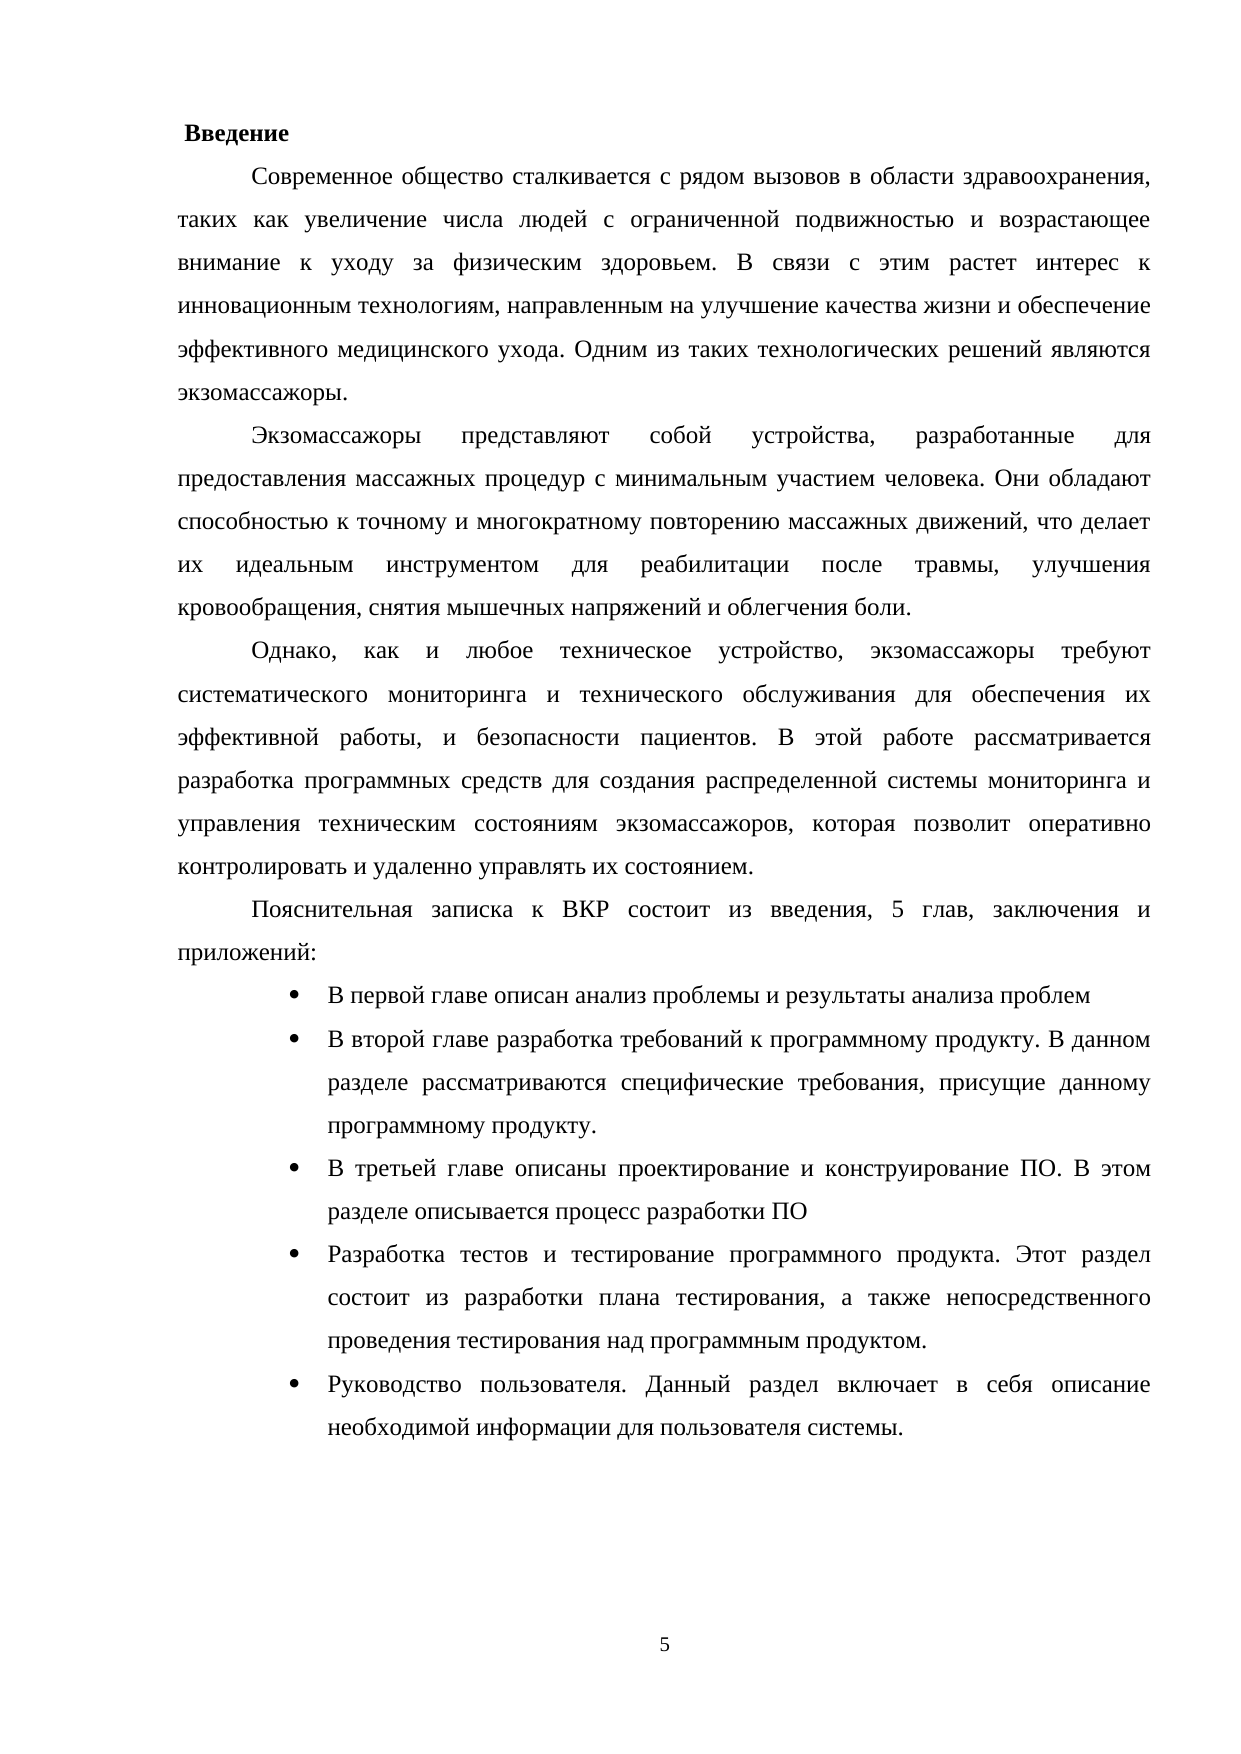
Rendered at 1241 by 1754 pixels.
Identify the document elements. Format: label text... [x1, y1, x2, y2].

subtitle Введение [184, 118, 1152, 147]
list В первой главе описан анализ проблемы и результаты анализа проблем [290, 981, 1152, 1009]
text Современное общество сталкивается с рядом вызовов в области здравоохранения, таких как увеличение числа людей с ограниченной подвижностью и возрастающее внимание к уходу за физическим здоровьем. В связи с этим растет интерес к инновационным технологиям, направленным на улучшение качества жизни и обеспечение эффективного медицинского ухода. Одним из таких технологических решений являются экзомассажоры. [177, 161, 1152, 406]
text Пояснительная записка к ВКР состоит из введения, 5 глав, заключения и приложений: [177, 894, 1152, 966]
text Экзомассажоры представляют собой устройства, разработанные для предоставления массажных процедур с минимальным участием человека. Они обладают способностью к точному и многократному повторению массажных движений, что делает их идеальным инструментом для реабилитации после травмы, улучшения кровообращения, снятия мышечных напряжений и облегчения боли. [177, 420, 1152, 621]
text Однако, как и любое техническое устройство, экзомассажоры требуют систематического мониторинга и технического обслуживания для обеспечения их эффективной работы, и безопасности пациентов. В этой работе рассматривается разработка программных средств для создания распределенной системы мониторинга и управления техническим состояниям экзомассажоров, которая позволит оперативно контролировать и удаленно управлять их состоянием. [177, 636, 1152, 880]
list Руководство пользователя. Данный раздел включает в себя описание необходимой информации для пользователя системы. [290, 1369, 1152, 1441]
list В второй главе разработка требований к программному продукту. В данном разделе рассматриваются специфические требования, присущие данному программному продукту. [290, 1024, 1152, 1139]
list В третьей главе описаны проектирование и конструирование ПО. В этом разделе описывается процесс разработки ПО [290, 1153, 1152, 1225]
list Разработка тестов и тестирование программного продукта. Этот раздел состоит из разработки плана тестирования, а также непосредственного проведения тестирования над программным продуктом. [290, 1239, 1152, 1354]
